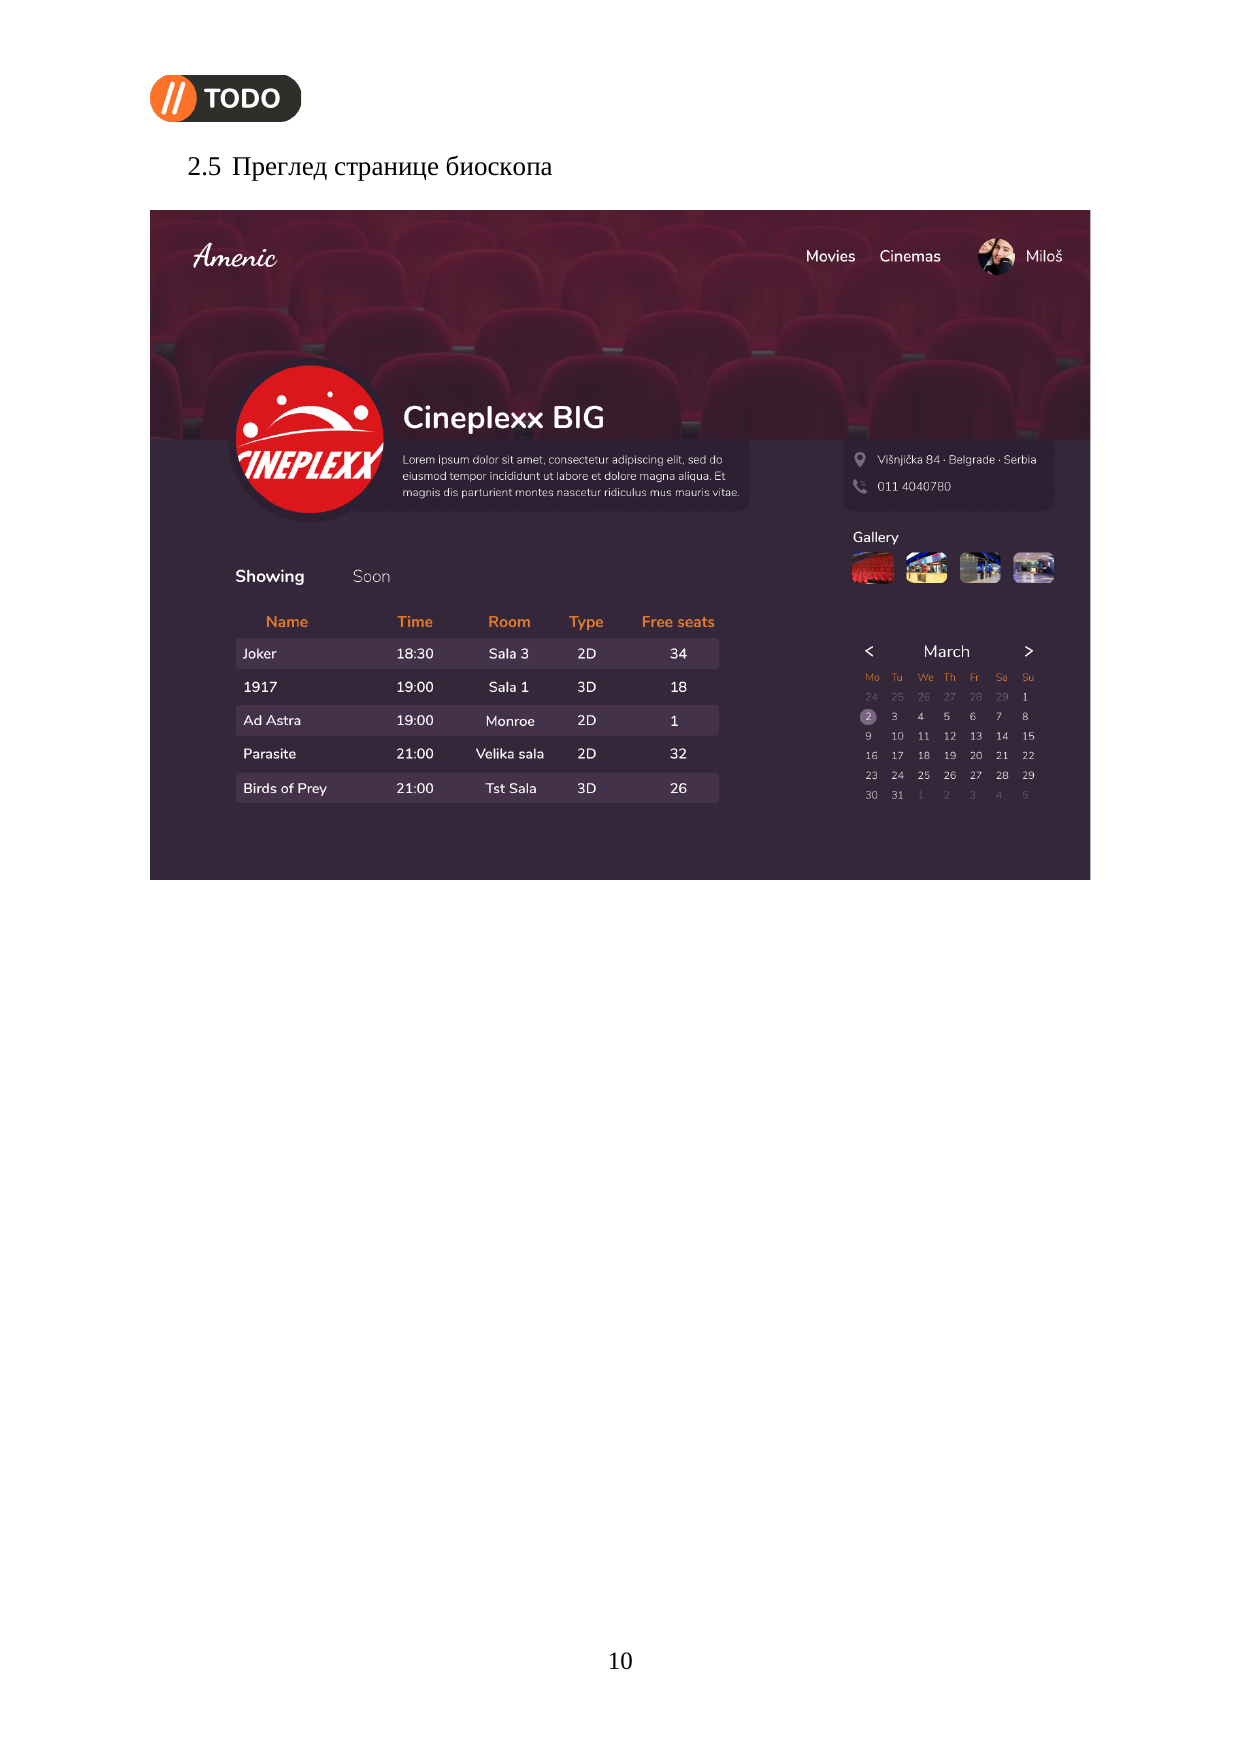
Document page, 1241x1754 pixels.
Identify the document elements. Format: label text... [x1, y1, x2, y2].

subtitle Преглед странице биоскопа [187, 150, 1090, 181]
picture [150, 210, 1091, 880]
picture [150, 75, 302, 122]
